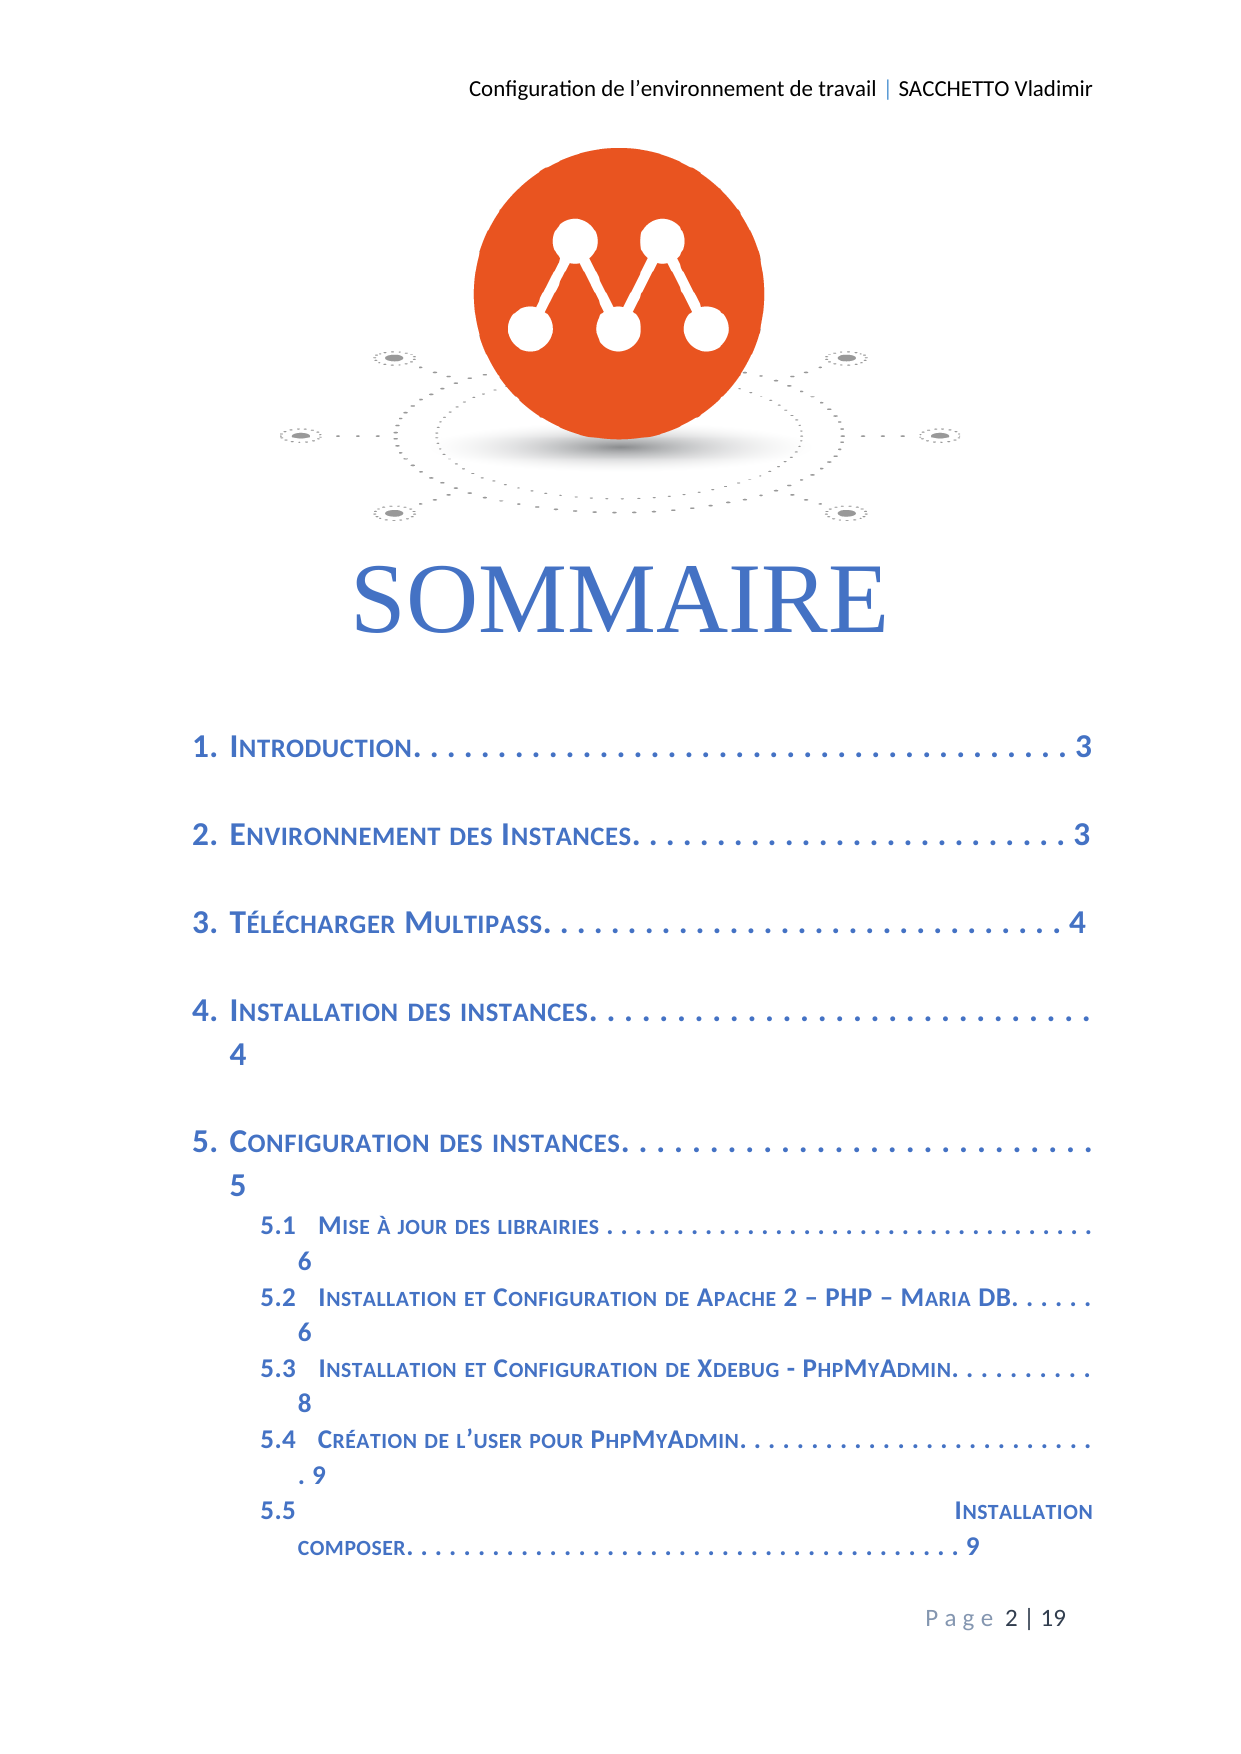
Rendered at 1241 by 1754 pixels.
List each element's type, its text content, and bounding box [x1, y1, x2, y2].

list Installation composer. . . . . . . . . . . . . . . . . . . . . . . . . . . . . . . . . . . . . . . 9 [260, 1493, 1093, 1562]
list Installation et Configuration de Apache 2 – PHP – Maria DB. . . . . . 6 [260, 1280, 1093, 1348]
list Configuration des instances. . . . . . . . . . . . . . . . . . . . . . . . . . . 5 [192, 1121, 1093, 1205]
list Installation des instances. . . . . . . . . . . . . . . . . . . . . . . . . . . . . 4 [192, 989, 1093, 1073]
list Introduction. . . . . . . . . . . . . . . . . . . . . . . . . . . . . . . . . . . . . . . 3 [192, 725, 1093, 766]
text SOMMAIRE [148, 539, 1093, 654]
picture [280, 147, 961, 521]
list Environnement des Instances. . . . . . . . . . . . . . . . . . . . . . . . . . 3 [192, 813, 1093, 853]
list Création de l’user pour PhpMyAdmin. . . . . . . . . . . . . . . . . . . . . . . . . . 9 [260, 1422, 1093, 1491]
list Installation et Configuration de Xdebug - PhpMyAdmin. . . . . . . . . . 8 [260, 1351, 1093, 1419]
list Mise à jour des librairies . . . . . . . . . . . . . . . . . . . . . . . . . . . . . . . . . . . 6 [260, 1208, 1093, 1277]
list Télécharger Multipass. . . . . . . . . . . . . . . . . . . . . . . . . . . . . . . 4 [192, 901, 1093, 941]
